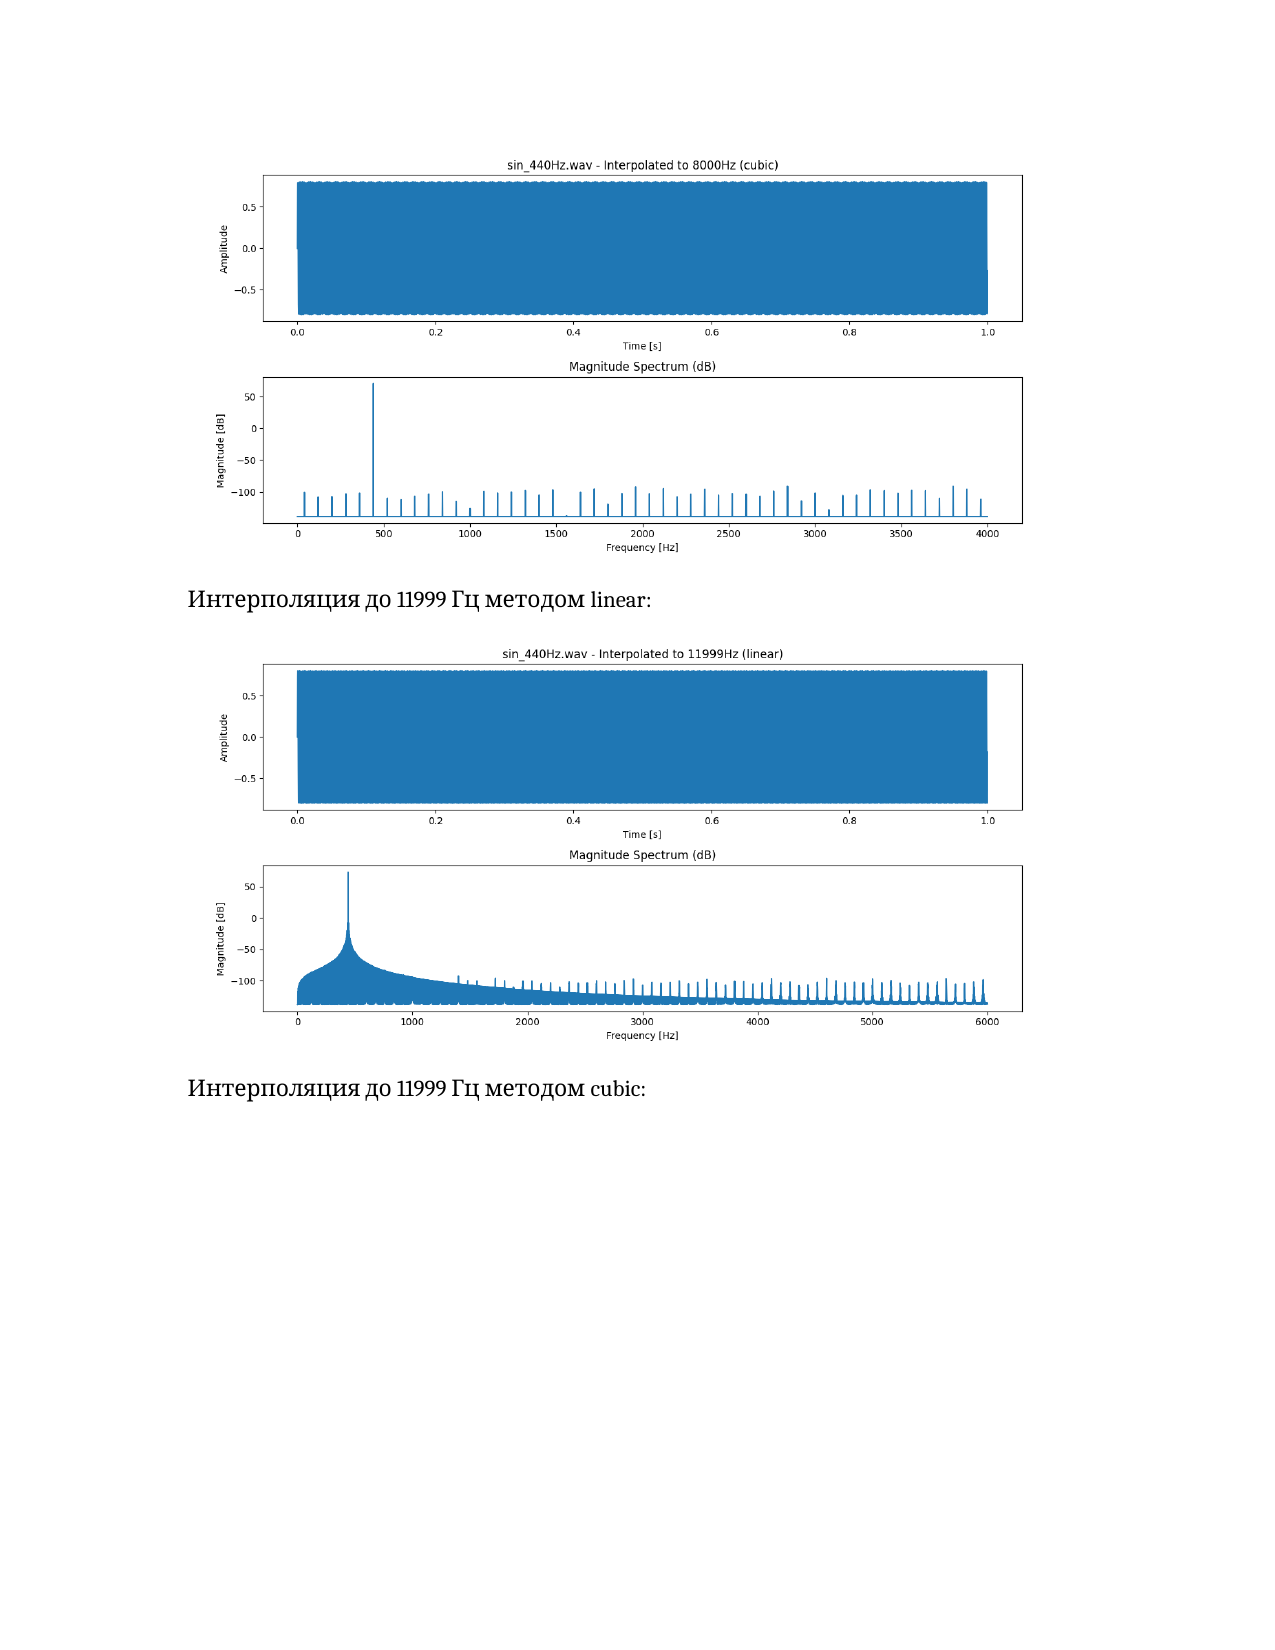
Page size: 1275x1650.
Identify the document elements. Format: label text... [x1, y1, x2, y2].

picture [206, 150, 1032, 563]
text Интерполяция до 11999 Гц методом linear: [187, 587, 1087, 613]
text Интерполяция до 11999 Гц методом cubic: [187, 1075, 1087, 1102]
picture [206, 638, 1032, 1051]
